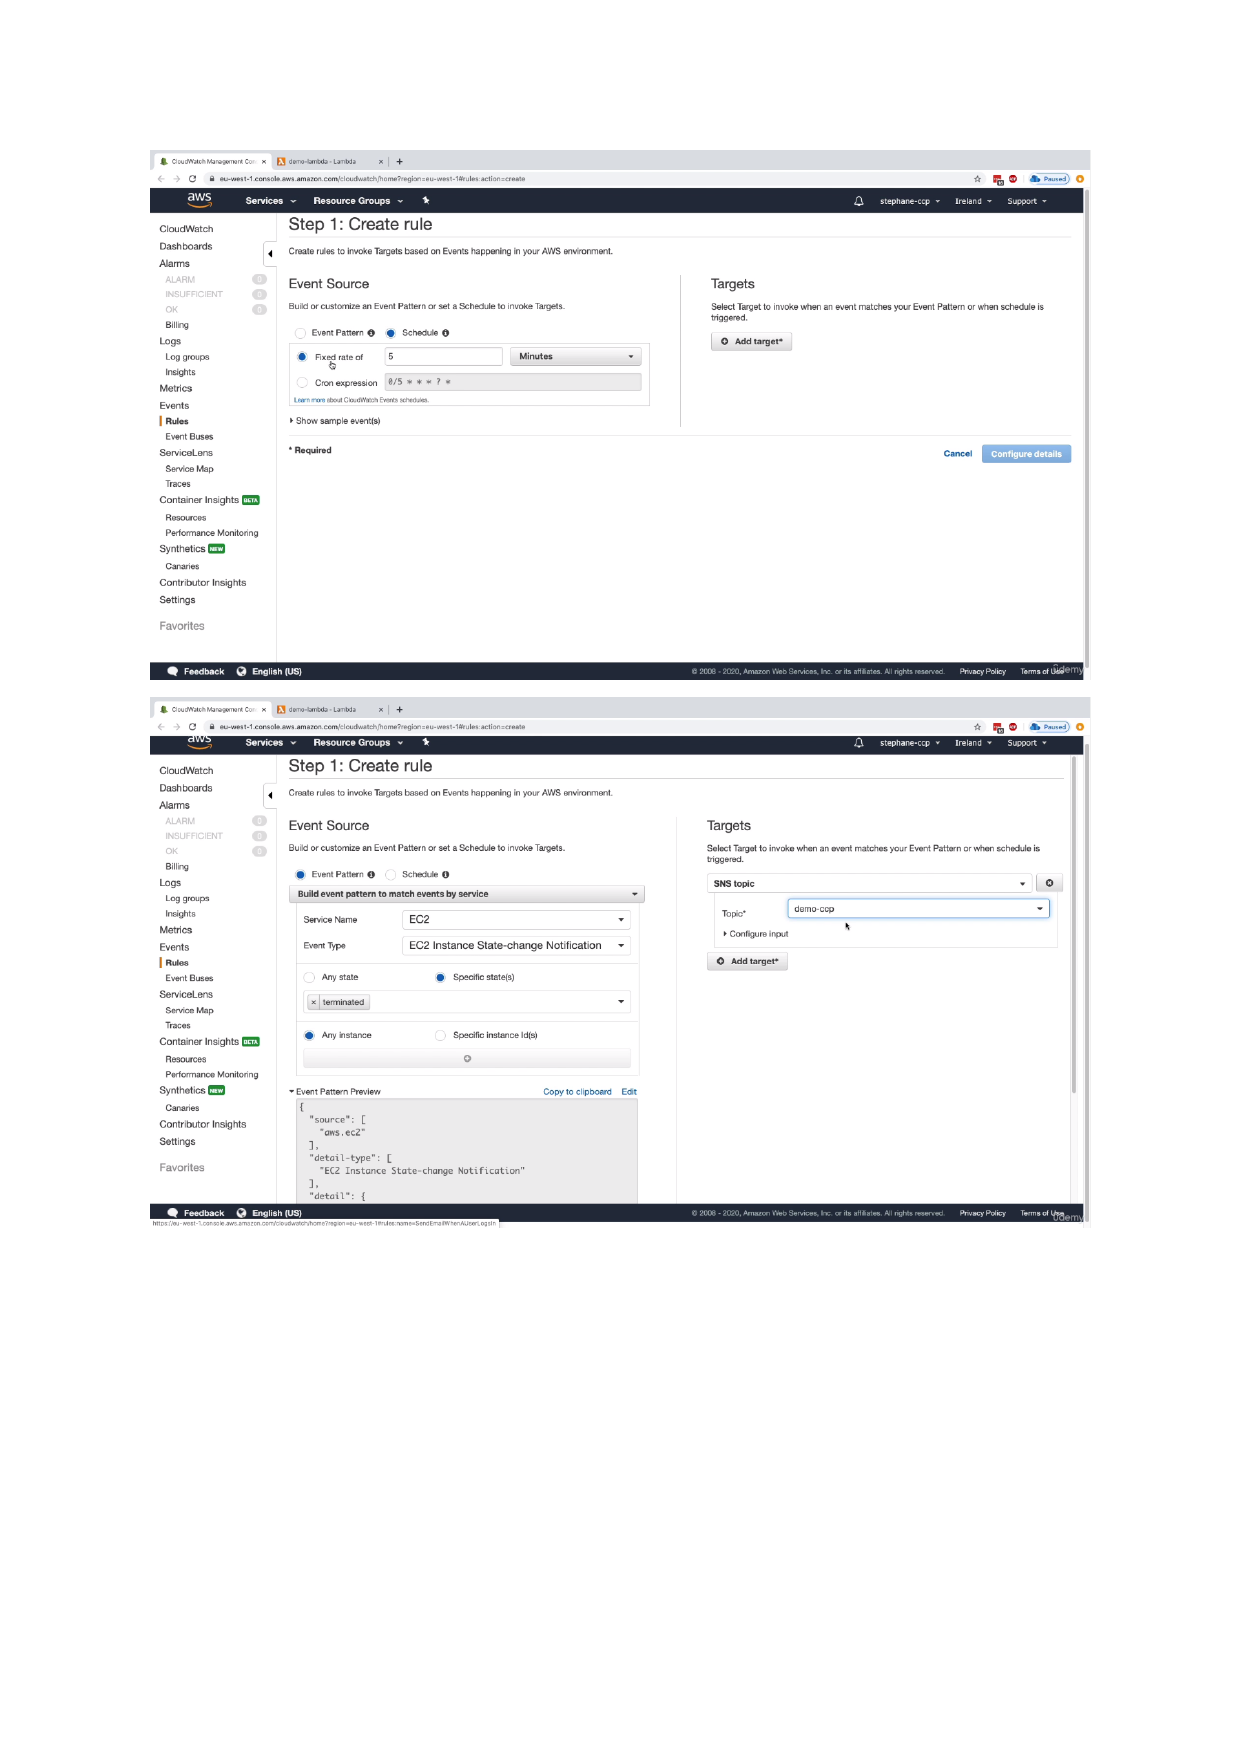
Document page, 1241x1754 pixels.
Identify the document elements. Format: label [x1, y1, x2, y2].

picture [150, 697, 1091, 1228]
picture [150, 150, 1091, 680]
